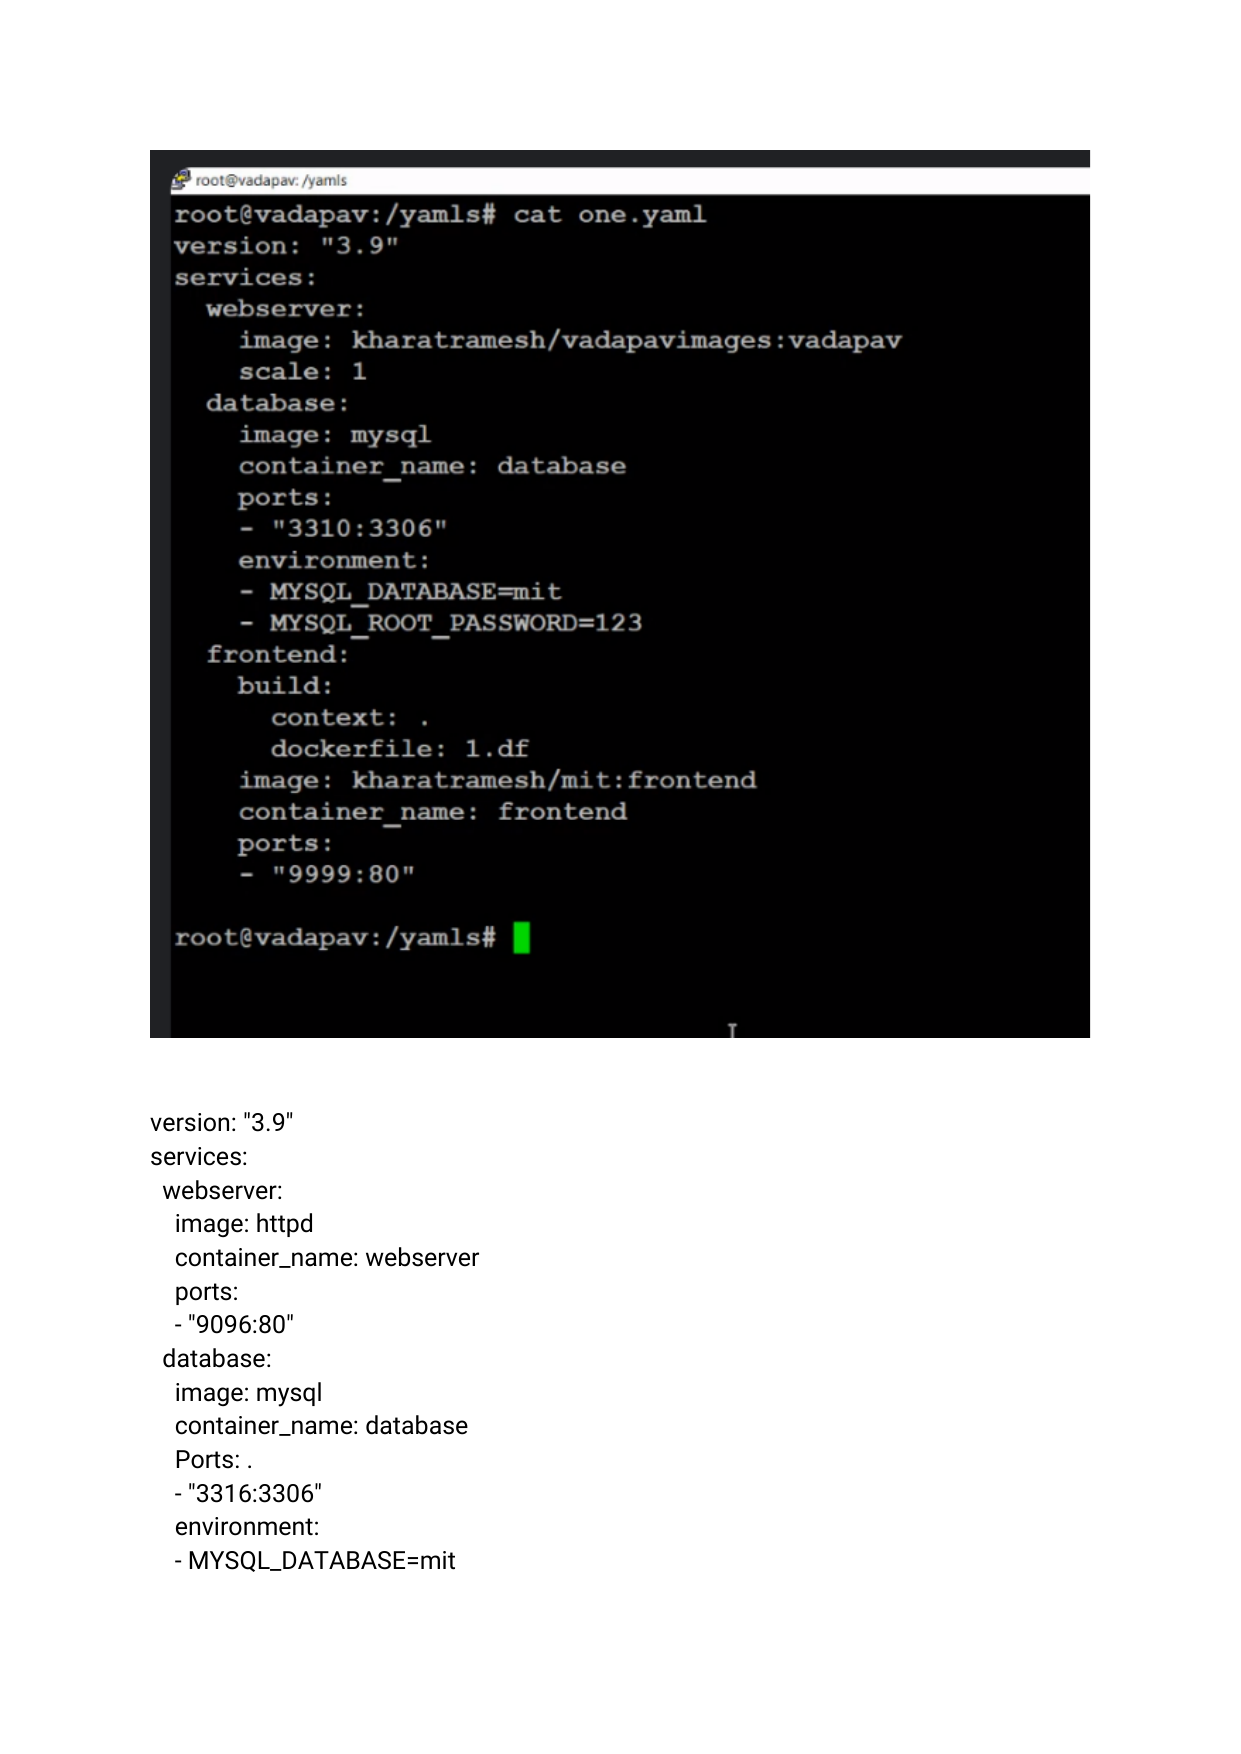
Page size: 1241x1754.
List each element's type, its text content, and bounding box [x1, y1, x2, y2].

text ports: [150, 1277, 1090, 1306]
text image: mysql [150, 1378, 1090, 1407]
text database: [150, 1344, 1090, 1373]
text container_name: webserver [150, 1243, 1090, 1272]
text image: httpd [150, 1209, 1090, 1239]
text services: [150, 1142, 1090, 1172]
text container_name: database [150, 1411, 1090, 1441]
text - "3316:3306" [150, 1479, 1090, 1508]
text - "9096:80" [150, 1311, 1090, 1340]
text environment: [150, 1512, 1090, 1542]
picture [150, 150, 1091, 1038]
text webserver: [150, 1176, 1090, 1205]
text Ports: . [150, 1445, 1090, 1474]
text - MYSQL_DATABASE=mit [150, 1546, 1090, 1575]
text version: "3.9" [150, 1109, 1090, 1138]
